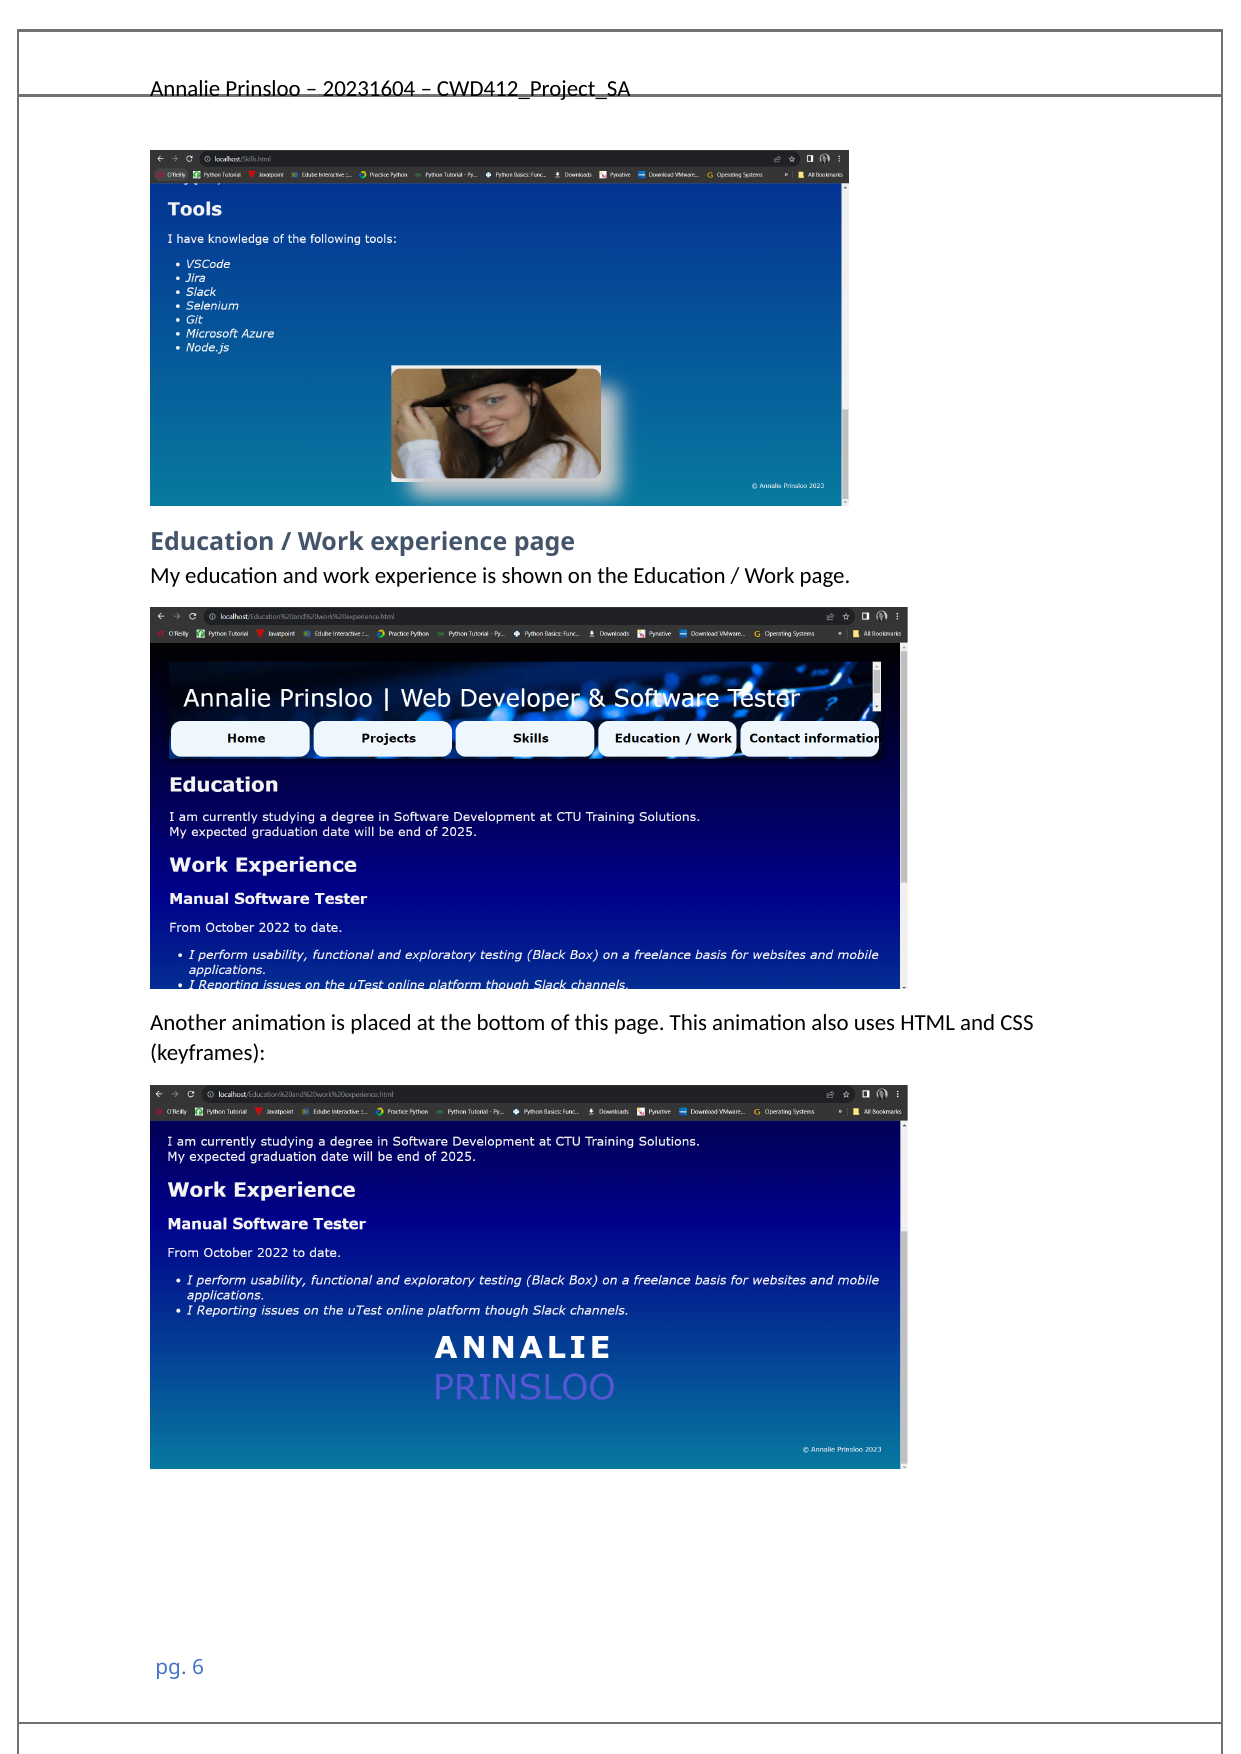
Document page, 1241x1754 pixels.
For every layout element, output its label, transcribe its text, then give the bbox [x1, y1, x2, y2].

subtitle Education / Work experience page [150, 524, 1090, 558]
text My education and work experience is shown on the Education / Work page. [150, 561, 1090, 589]
text Another animation is placed at the bottom of this page. This animation also uses HTML and CSS (keyframes): [150, 1008, 1090, 1066]
picture [150, 1085, 908, 1469]
picture [150, 607, 908, 989]
picture [150, 150, 849, 506]
